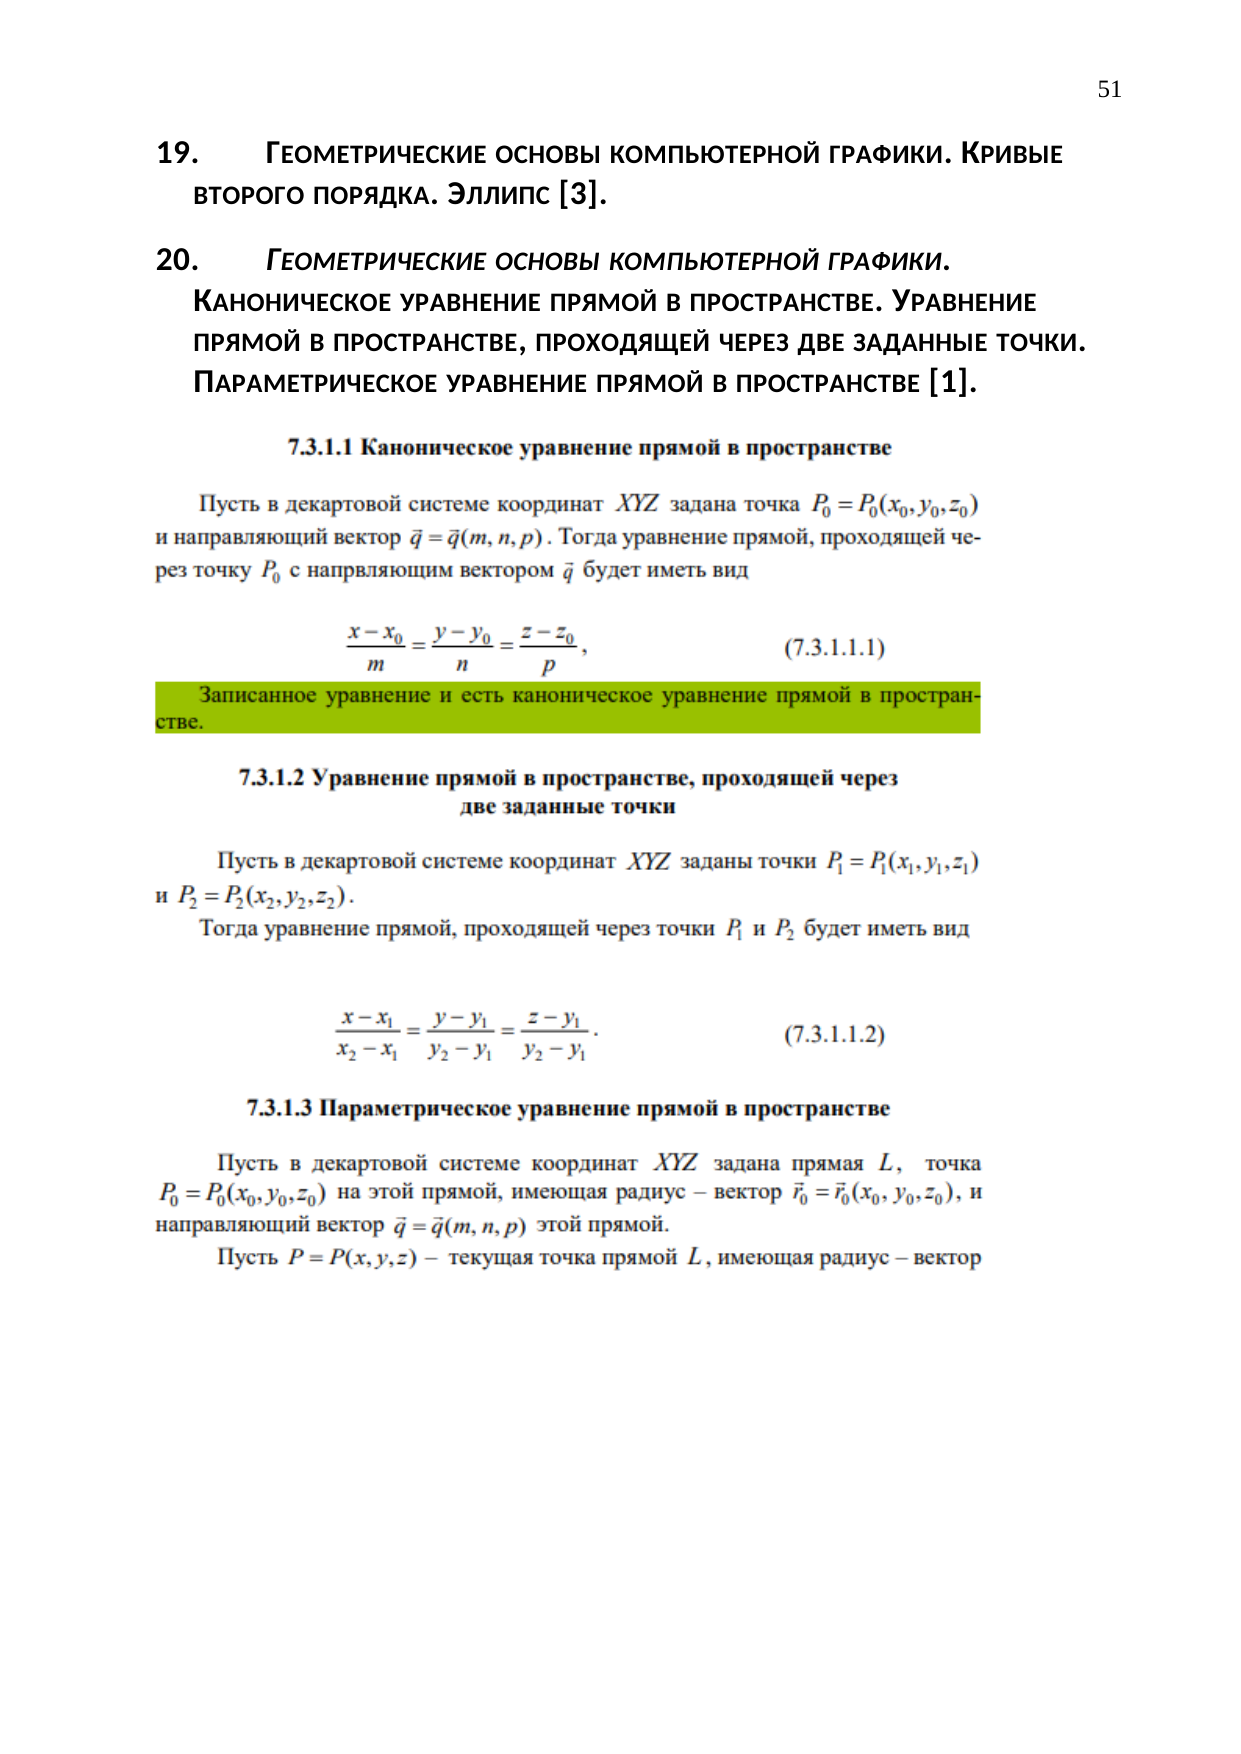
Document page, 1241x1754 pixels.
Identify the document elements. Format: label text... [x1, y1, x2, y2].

subtitle Геометрические основы компьютерной графики. Каноническое уравнение прямой в пространстве. Уравнение прямой в пространстве, проходящей через две заданные точки. Параметрическое уравнение прямой в пространстве [1]. [156, 238, 1122, 401]
picture [118, 409, 1034, 1288]
subtitle Геометрические основы компьютерной графики. Кривые второго порядка. Эллипс [3]. [156, 131, 1122, 213]
